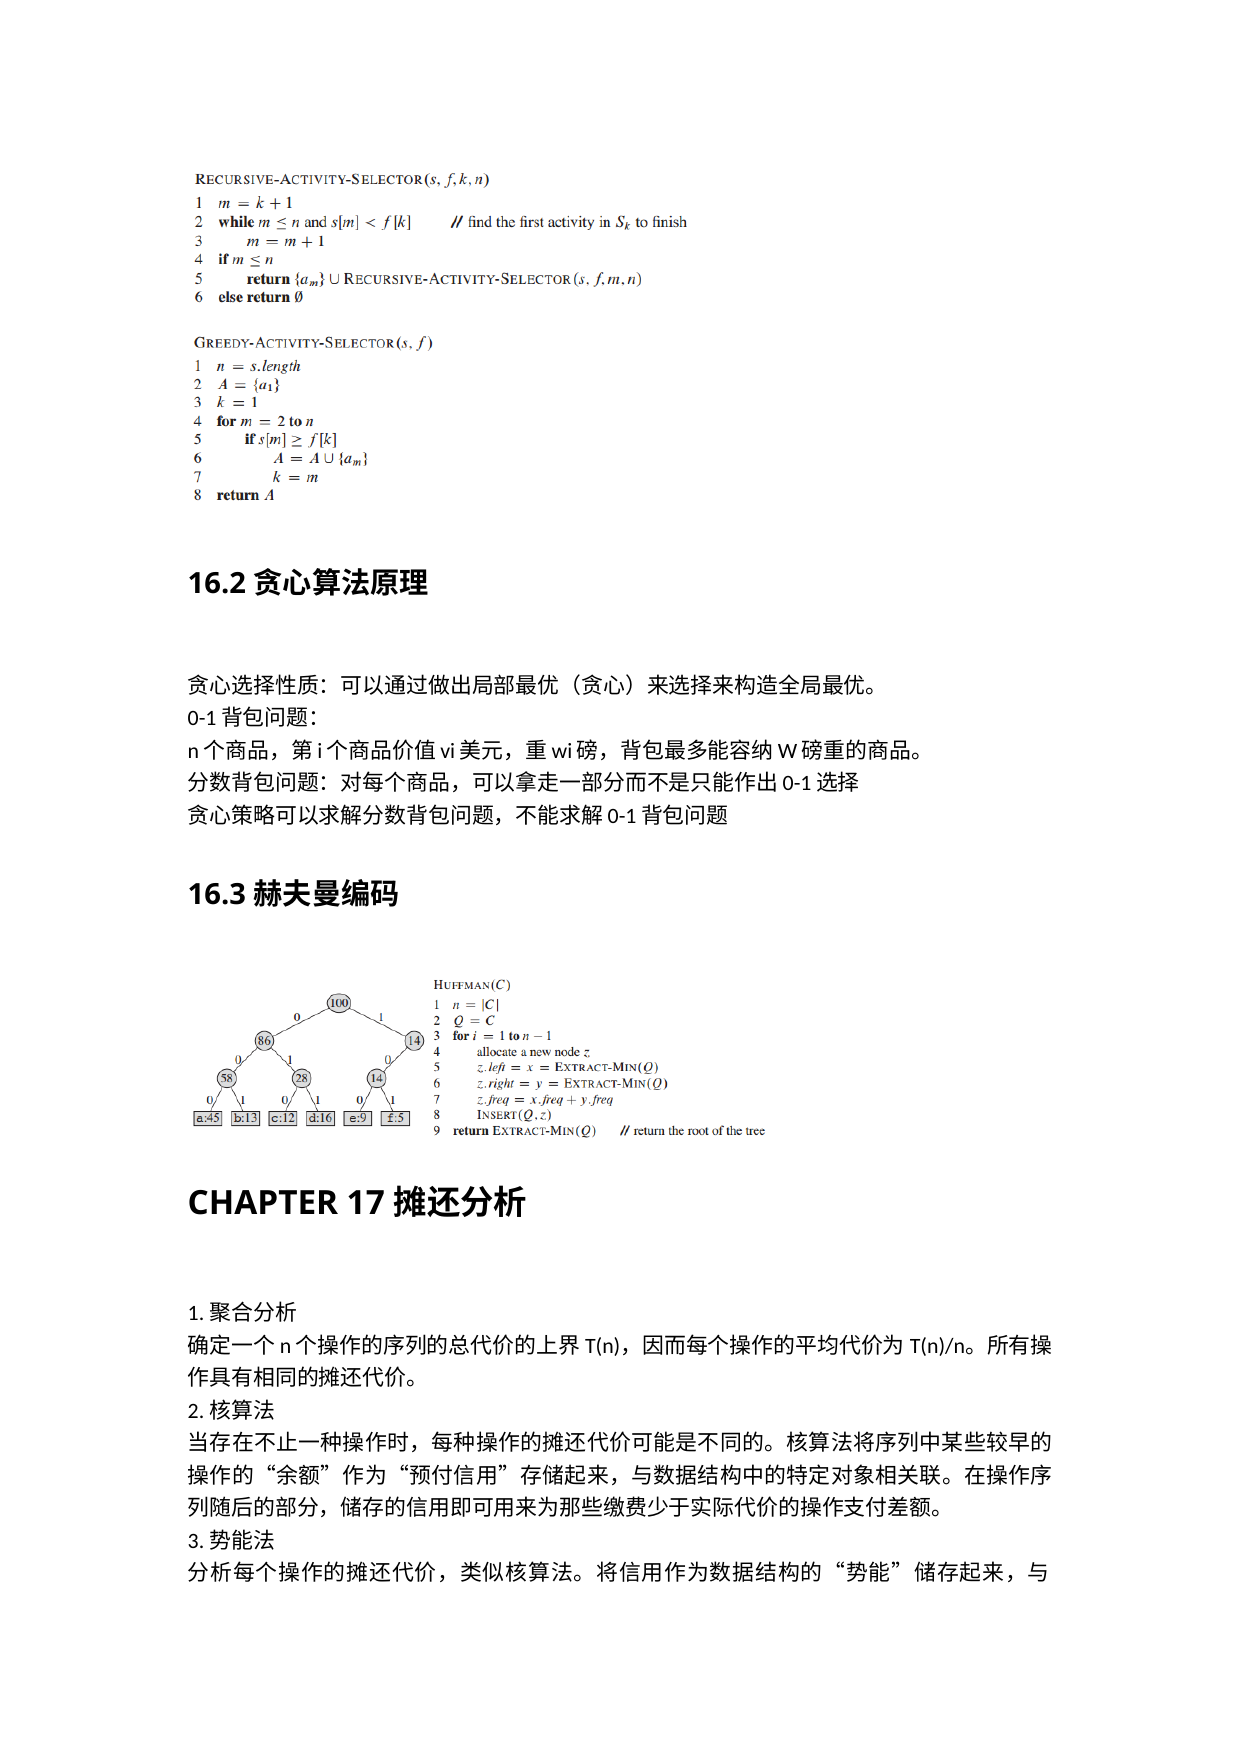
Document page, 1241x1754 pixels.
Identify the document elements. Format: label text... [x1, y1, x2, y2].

text 确定一个n个操作的序列的总代价的上界T(n)，因而每个操作的平均代价为T(n)/n。所有操作具有相同的摊还代价。 [187, 1327, 1053, 1392]
text 当存在不止一种操作时，每种操作的摊还代价可能是不同的。核算法将序列中某些较早的操作的“余额”作为“预付信用”存储起来，与数据结构中的特定对象相关联。在操作序列随后的部分，储存的信用即可用来为那些缴费少于实际代价的操作支付差额。 [187, 1425, 1053, 1522]
picture [187, 324, 447, 507]
text 贪心策略可以求解分数背包问题，不能求解0-1背包问题 [187, 797, 1053, 830]
text 3. 势能法 [187, 1522, 1053, 1555]
text 1. 聚合分析 [187, 1295, 1053, 1327]
subtitle 16.2 贪心算法原理 [187, 549, 1053, 614]
picture [187, 162, 713, 312]
text n个商品，第i个商品价值vi美元，重wi磅，背包最多能容纳W磅重的商品。 [187, 732, 1053, 765]
text 2. 核算法 [187, 1392, 1053, 1425]
subtitle 16.3 赫夫曼编码 [187, 859, 1053, 924]
text 贪心选择性质：可以通过做出局部最优（贪心）来选择来构造全局最优。 [187, 667, 1053, 700]
text 0-1背包问题： [187, 700, 1053, 732]
picture [187, 978, 768, 1138]
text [187, 1555, 1053, 1587]
text 分数背包问题：对每个商品，可以拿走一部分而不是只能作出0-1选择 [187, 765, 1053, 797]
subtitle CHAPTER 17 摊还分析 [187, 1168, 1053, 1233]
